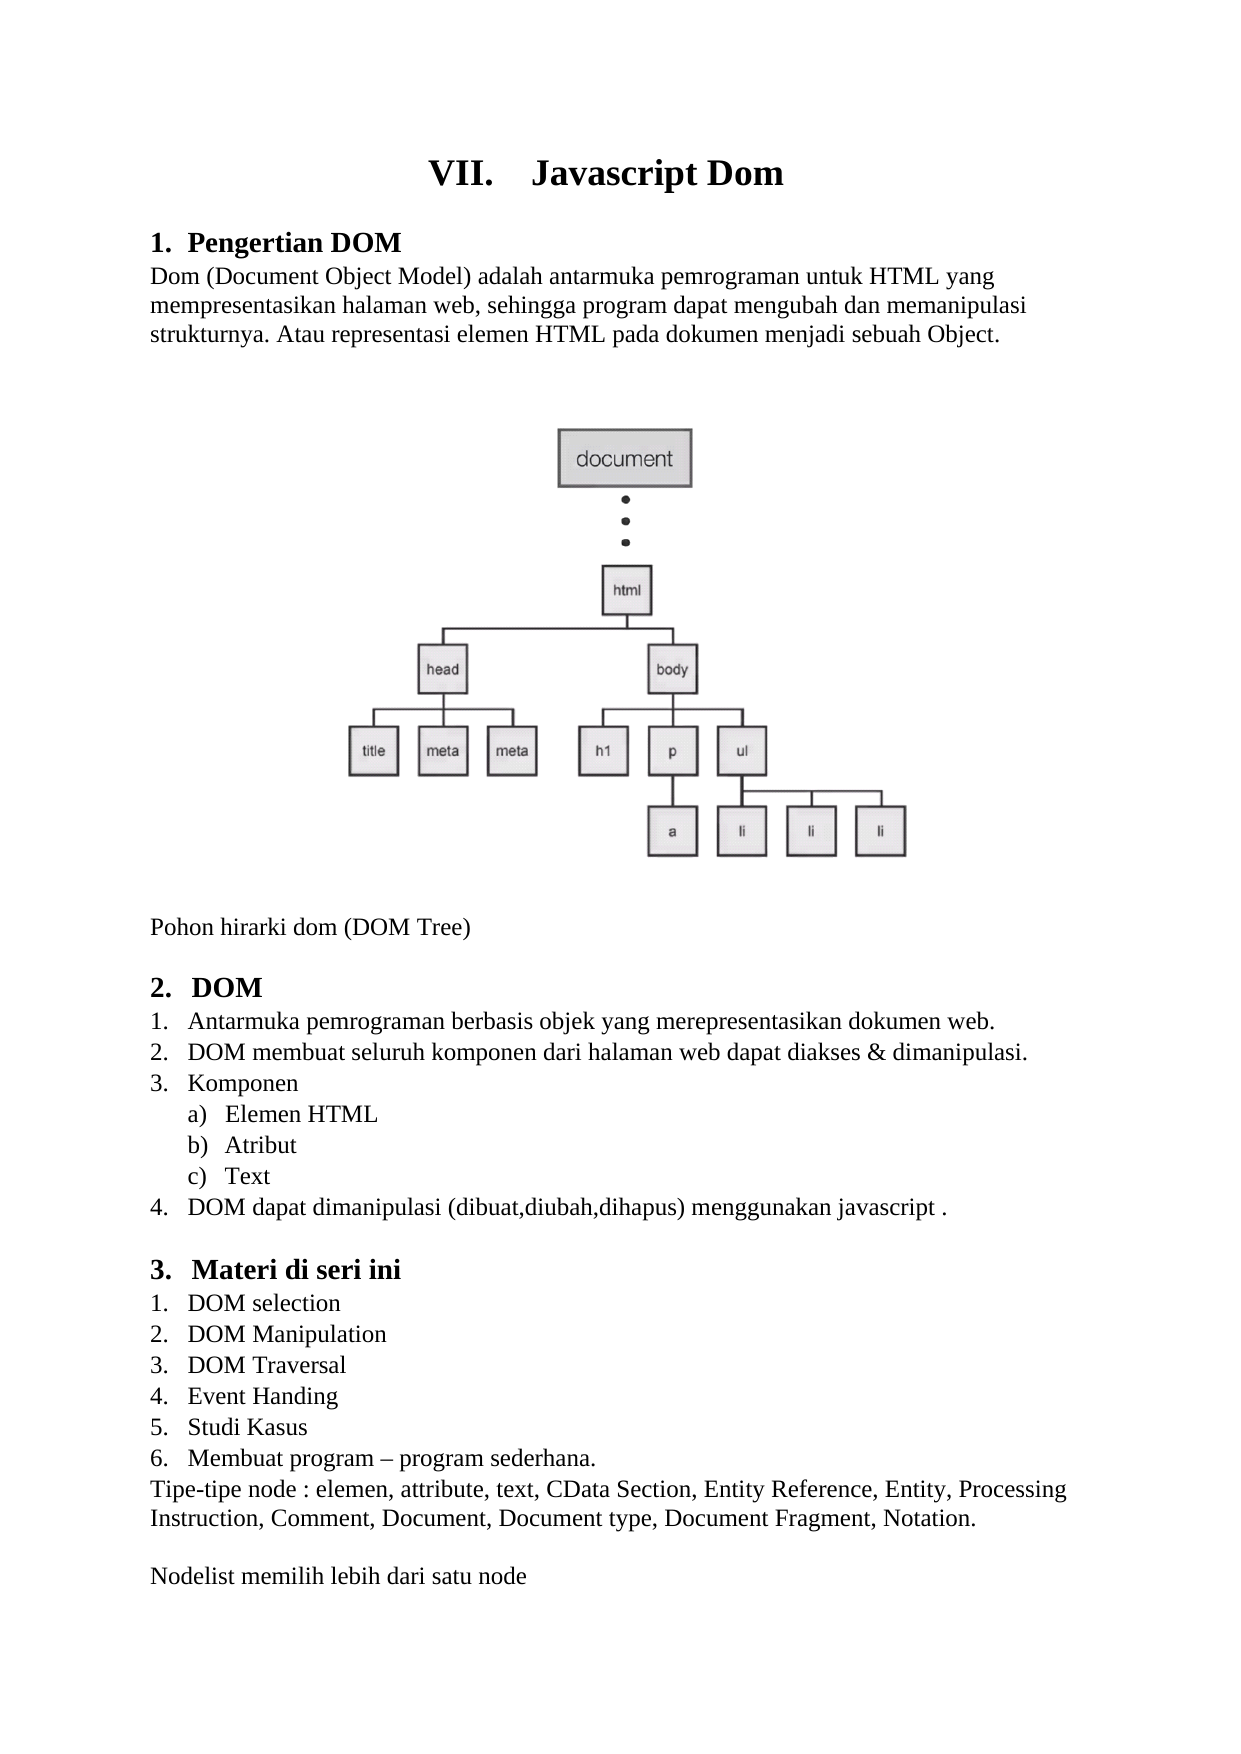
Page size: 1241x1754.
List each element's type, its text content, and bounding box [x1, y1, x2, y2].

subtitle Studi Kasus [150, 1412, 1090, 1441]
subtitle Membuat program – program sederhana. [150, 1443, 1090, 1472]
picture [315, 376, 925, 913]
text Nodelist memilih lebih dari satu node [150, 1561, 1090, 1589]
text Tipe-tipe node : elemen, attribute, text, CData Section, Entity Reference, Entity, Processing Instruction, Comment, Document, Document type, Document Fragment, Notation. [150, 1474, 1090, 1532]
subtitle Event Handing [150, 1381, 1090, 1410]
subtitle DOM membuat seluruh komponen dari halaman web dapat diakses & dimanipulasi. [150, 1037, 1090, 1066]
text Dom (Document Object Model) adalah antarmuka pemrograman untuk HTML yang mempresentasikan halaman web, sehingga program dapat mengubah dan memanipulasi strukturnya. Atau representasi elemen HTML pada dokumen menjadi sebuah Object. [150, 261, 1090, 348]
subtitle Materi di seri ini [150, 1252, 1090, 1286]
subtitle Javascript Dom [187, 150, 1090, 193]
subtitle Antarmuka pemrograman berbasis objek yang merepresentasikan dokumen web. [150, 1006, 1090, 1035]
subtitle DOM selection [150, 1288, 1090, 1317]
subtitle DOM Manipulation [150, 1319, 1090, 1348]
text Pohon hirarki dom (DOM Tree) [150, 912, 1090, 941]
subtitle DOM Traversal [150, 1350, 1090, 1379]
subtitle Komponen [150, 1068, 1090, 1097]
subtitle Elemen HTML [187, 1099, 1090, 1128]
subtitle DOM dapat dimanipulasi (dibuat,diubah,dihapus) menggunakan javascript . [150, 1192, 1090, 1221]
subtitle Text [187, 1161, 1090, 1190]
subtitle Atribut [187, 1130, 1090, 1159]
subtitle DOM [150, 970, 1090, 1003]
subtitle Pengertian DOM [150, 225, 1090, 259]
